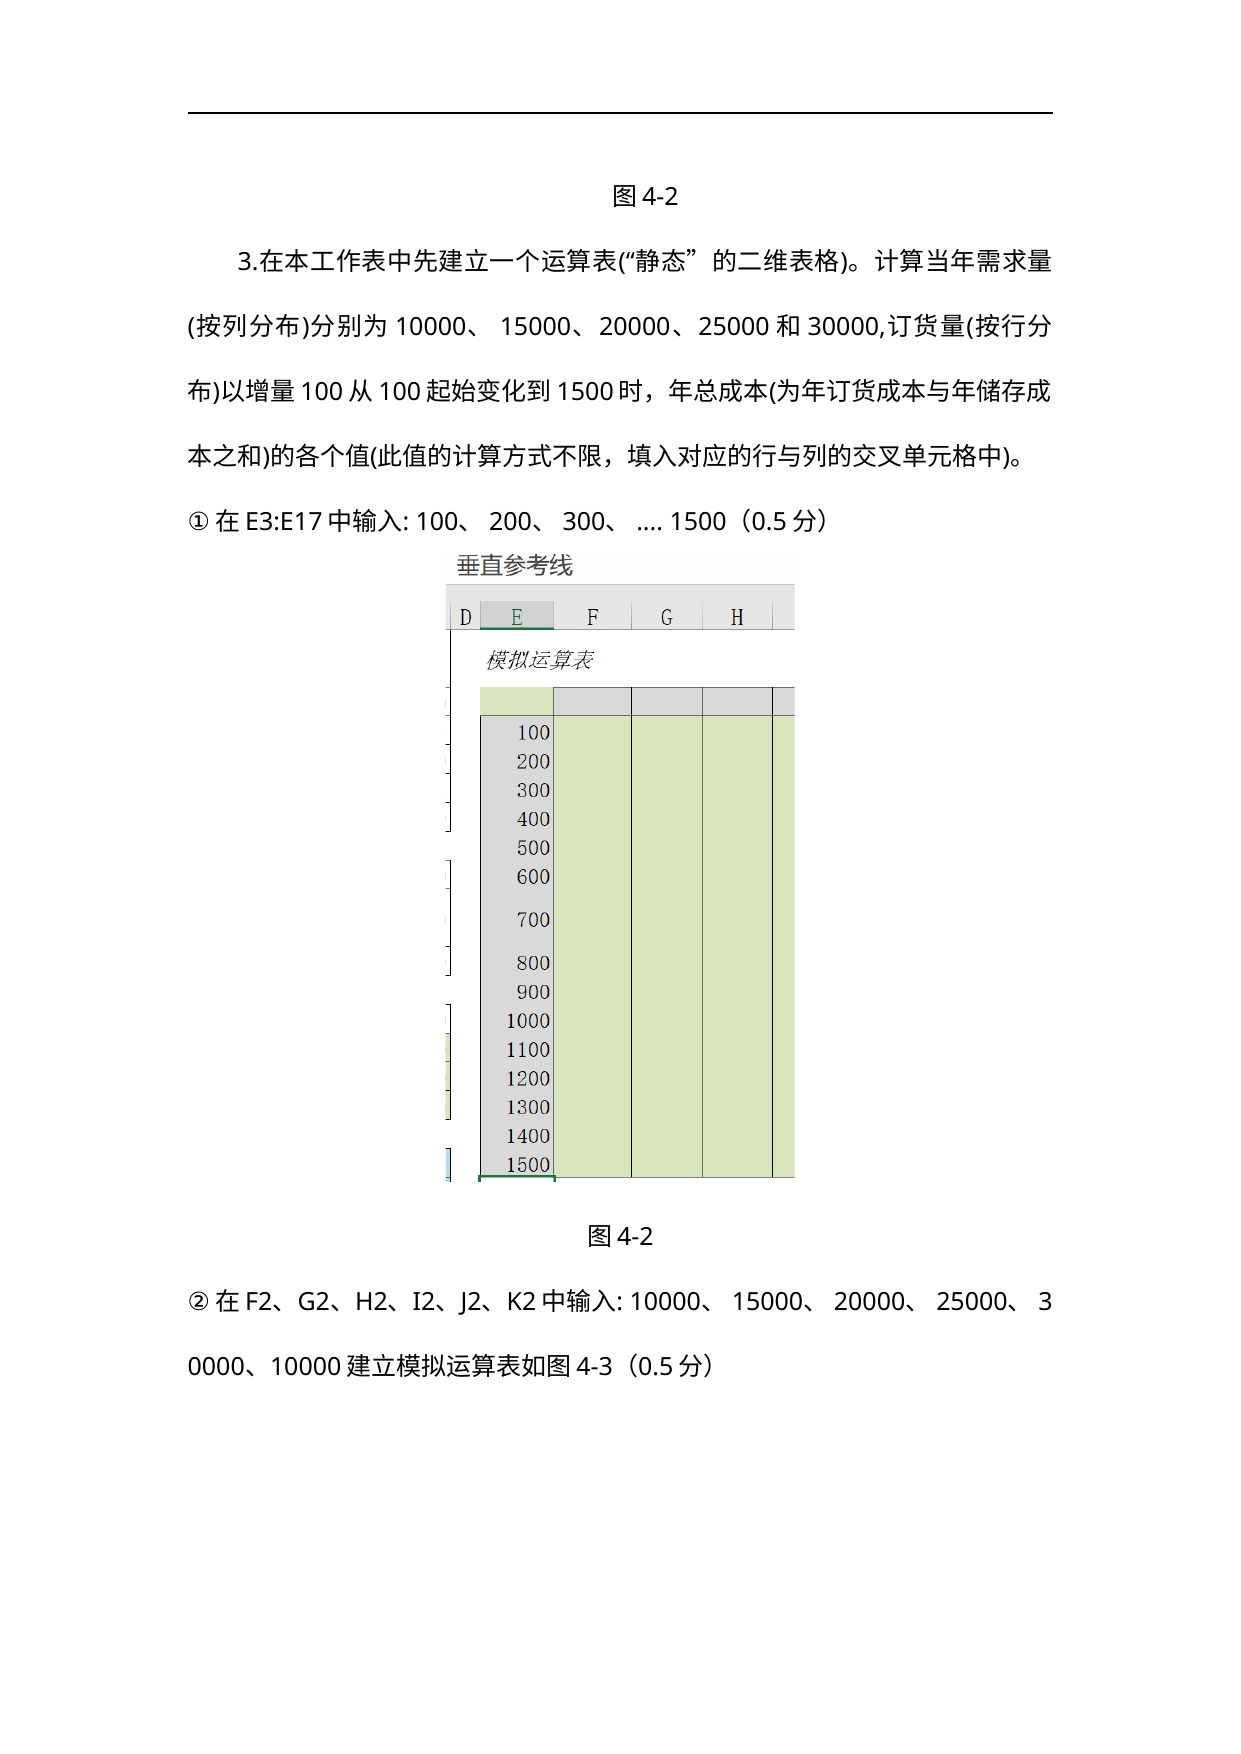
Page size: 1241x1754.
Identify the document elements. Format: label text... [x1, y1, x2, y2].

text ②在F2、G2、H2、I2、J2、K2中输入: 10000、 15000、 20000、 25000、 30000、10000建立模拟运算表如图4-3（0.5分） [187, 1267, 1053, 1397]
text 图4-2 [187, 1202, 1053, 1267]
picture [445, 552, 795, 1182]
text 图4-2 [187, 162, 1053, 227]
text ①在E3:E17中输入: 100、 200、 300、 .... 1500（0.5分） [187, 487, 1053, 552]
text 3.在本工作表中先建立一个运算表(“静态”的二维表格)。计算当年需求量(按列分布)分别为10000、 15000、20000、25000 和30000,订货量(按行分布)以增量100从100起始变化到1500时，年总成本(为年订货成本与年储存成本之和)的各个值(此值的计算方式不限，填入对应的行与列的交叉单元格中)。 [187, 227, 1053, 487]
